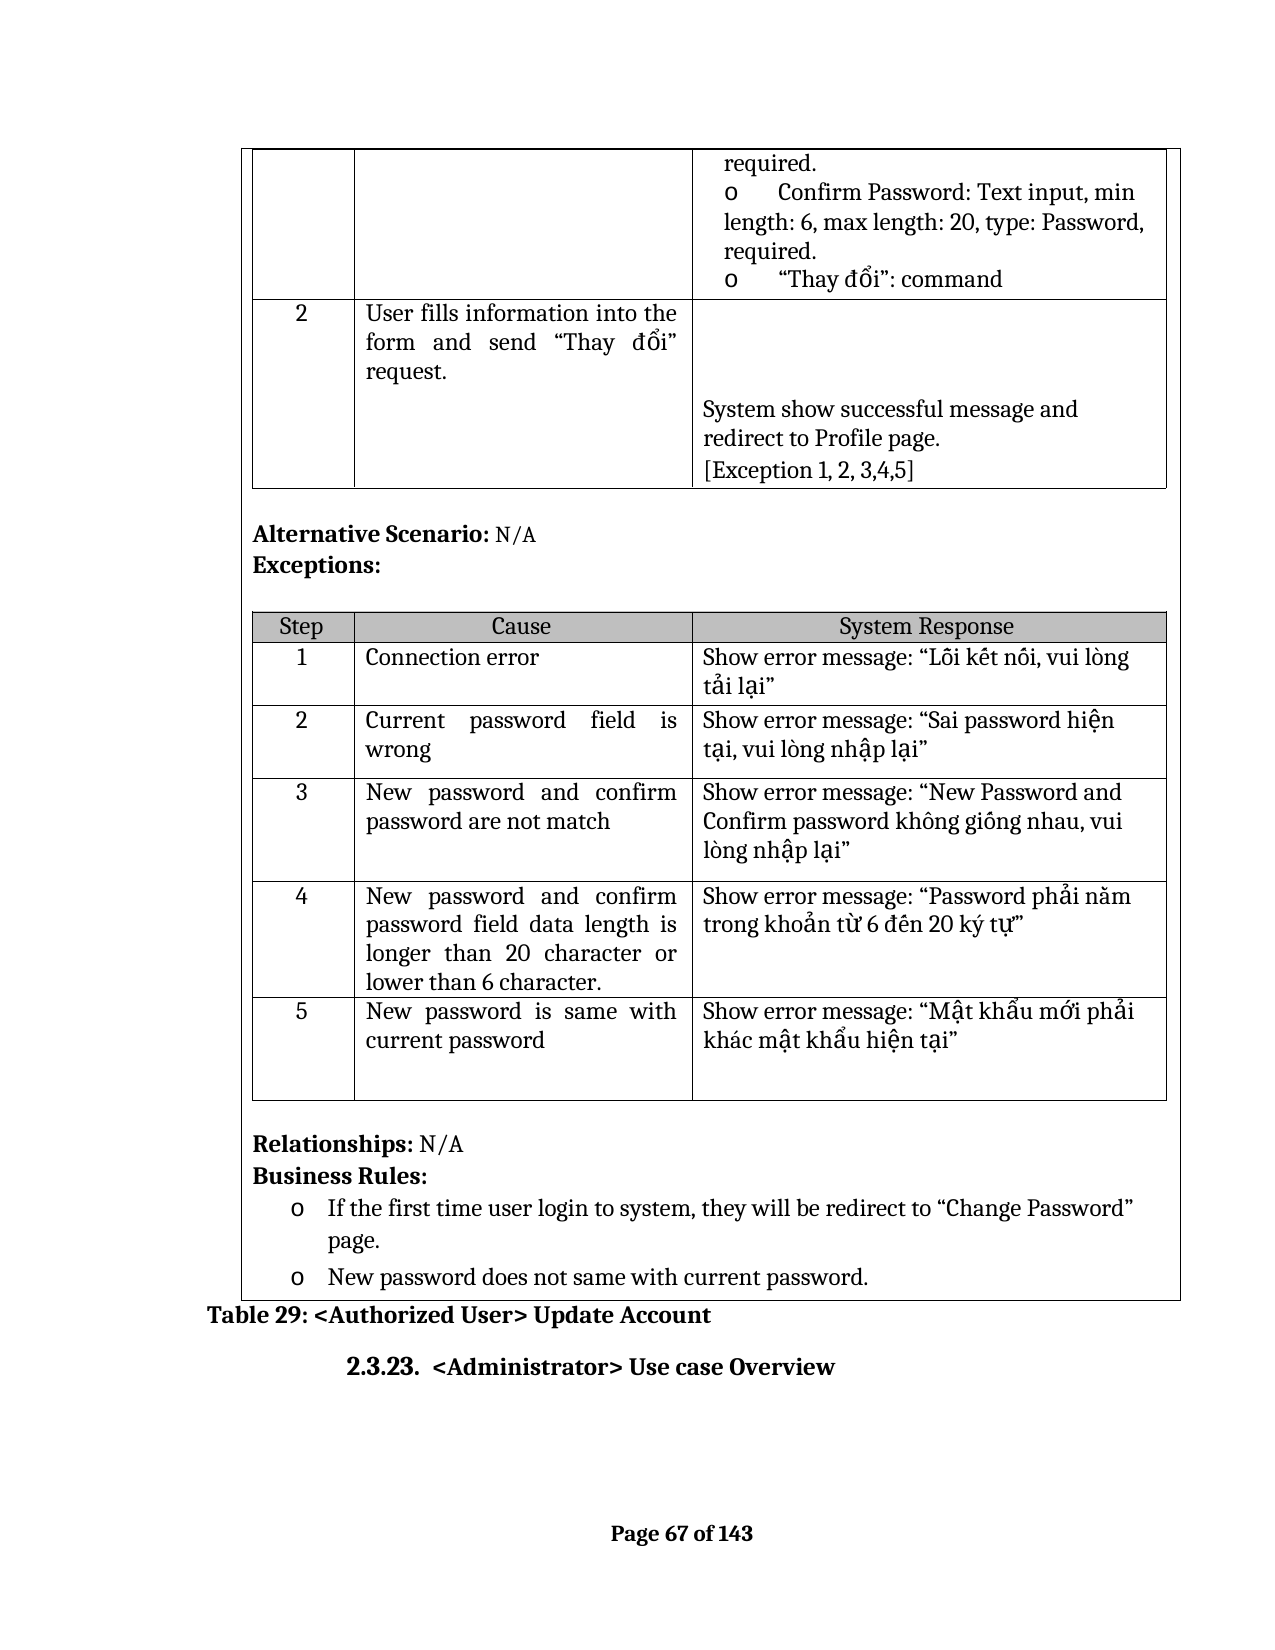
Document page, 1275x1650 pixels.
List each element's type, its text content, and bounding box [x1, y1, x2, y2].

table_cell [242, 149, 1180, 1300]
list <Administrator> Use case Overview [346, 1351, 1157, 1382]
